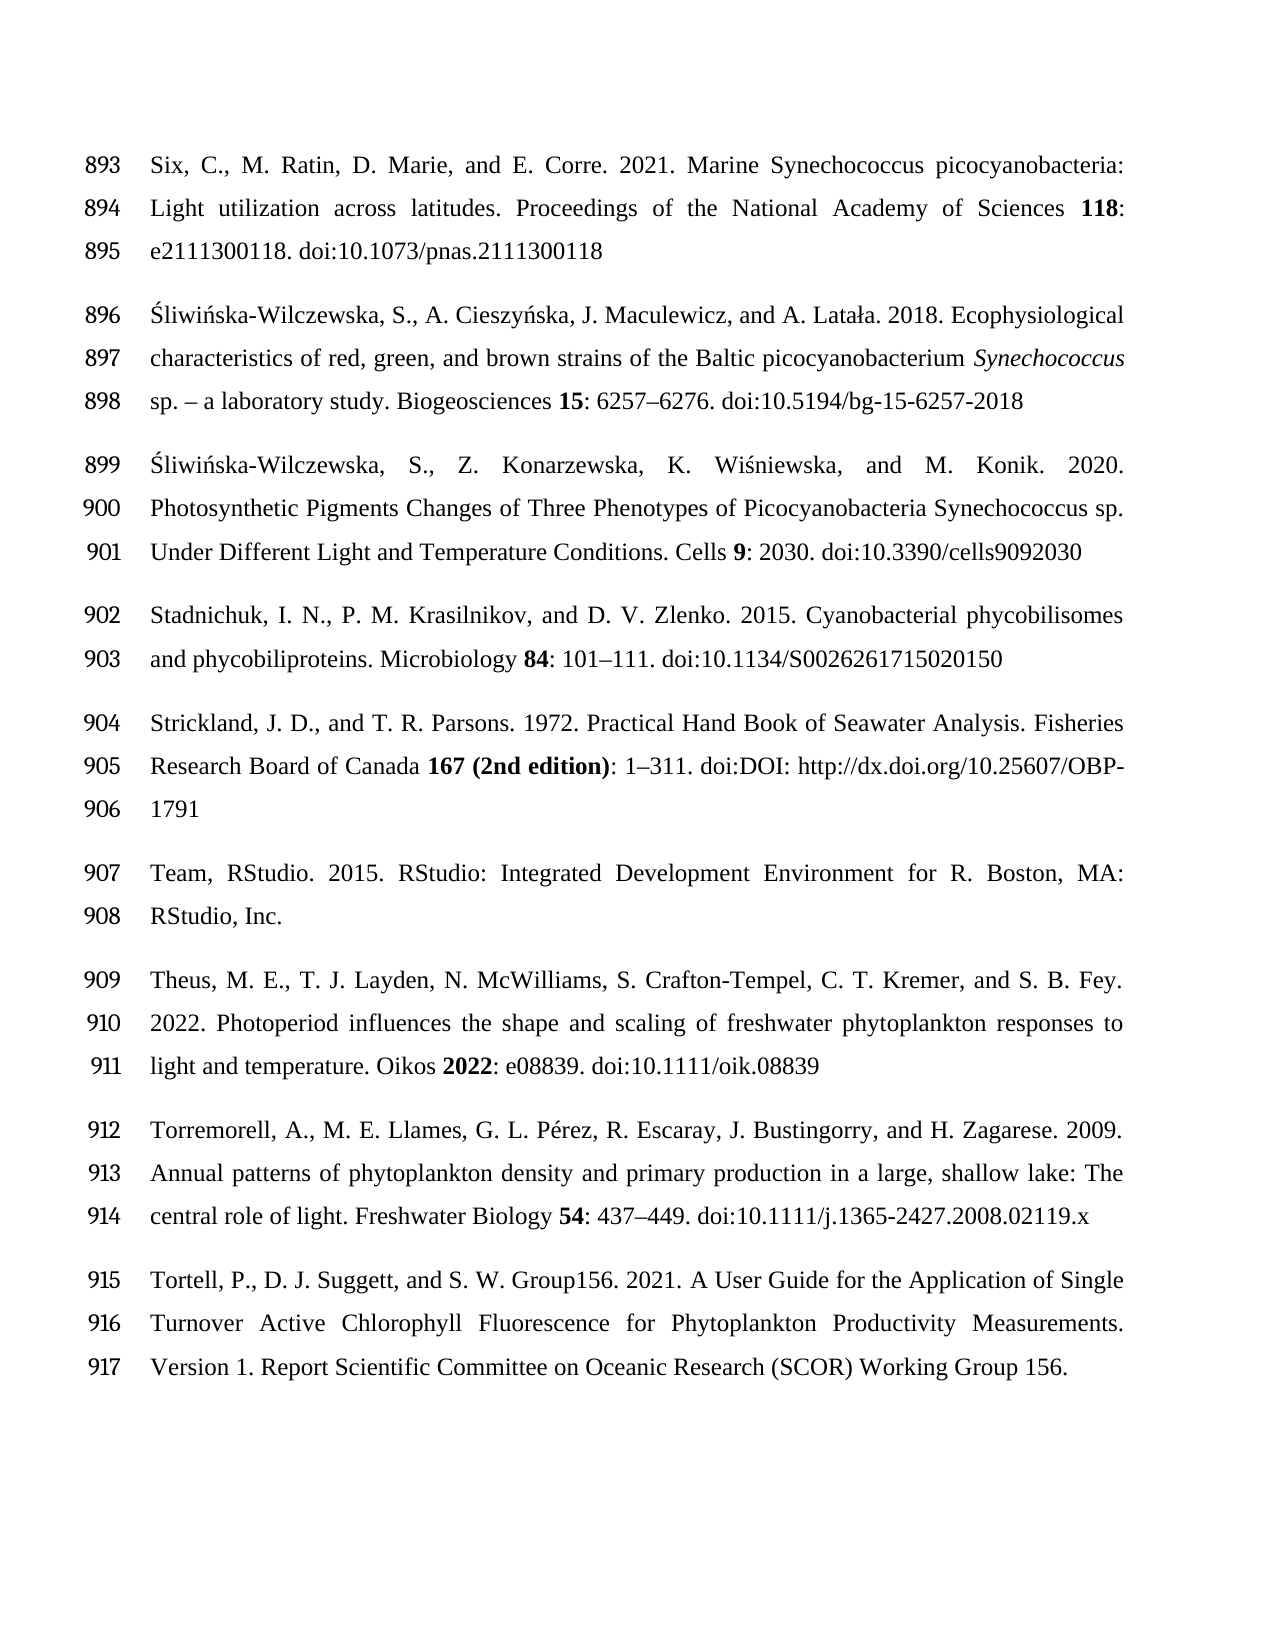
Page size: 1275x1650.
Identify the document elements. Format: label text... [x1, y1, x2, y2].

text Strickland, J. D., and T. R. Parsons. 1972. Practical Hand Book of Seawater Analysis. Fisheries Research Board of Canada 167 (2nd edition): 1–311. doi:DOI: http://dx.doi.org/10.25607/OBP-1791 [150, 708, 1125, 823]
text Tortell, P., D. J. Suggett, and S. W. Group156. 2021. A User Guide for the Application of Single Turnover Active Chlorophyll Fluorescence for Phytoplankton Productivity Measurements. Version 1. Report Scientific Committee on Oceanic Research (SCOR) Working Group 156. [150, 1265, 1125, 1380]
text Torremorell, A., M. E. Llames, G. L. Pérez, R. Escaray, J. Bustingorry, and H. Zagarese. 2009. Annual patterns of phytoplankton density and primary production in a large, shallow lake: The central role of light. Freshwater Biology 54: 437–449. doi:10.1111/j.1365-2427.2008.02119.x [150, 1115, 1125, 1230]
text Stadnichuk, I. N., P. M. Krasilnikov, and D. V. Zlenko. 2015. Cyanobacterial phycobilisomes and phycobiliproteins. Microbiology 84: 101–111. doi:10.1134/S0026261715020150 [150, 601, 1125, 672]
text Six, C., M. Ratin, D. Marie, and E. Corre. 2021. Marine Synechococcus picocyanobacteria: Light utilization across latitudes. Proceedings of the National Academy of Sciences 118: e2111300118. doi:10.1073/pnas.2111300118 [150, 150, 1125, 265]
text Team, RStudio. 2015. RStudio: Integrated Development Environment for R. Boston, MA: RStudio, Inc. [150, 858, 1125, 930]
text Theus, M. E., T. J. Layden, N. McWilliams, S. Crafton-Tempel, C. T. Kremer, and S. B. Fey. 2022. Photoperiod influences the shape and scaling of freshwater phytoplankton responses to light and temperature. Oikos 2022: e08839. doi:10.1111/oik.08839 [150, 965, 1125, 1080]
text Śliwińska-Wilczewska, S., A. Cieszyńska, J. Maculewicz, and A. Latała. 2018. Ecophysiological characteristics of red, green, and brown strains of the Baltic picocyanobacterium Synechococcus sp. – a laboratory study. Biogeosciences 15: 6257–6276. doi:10.5194/bg-15-6257-2018 [150, 300, 1125, 415]
text Śliwińska-Wilczewska, S., Z. Konarzewska, K. Wiśniewska, and M. Konik. 2020. Photosynthetic Pigments Changes of Three Phenotypes of Picocyanobacteria Synechococcus sp. Under Different Light and Temperature Conditions. Cells 9: 2030. doi:10.3390/cells9092030 [150, 450, 1125, 565]
